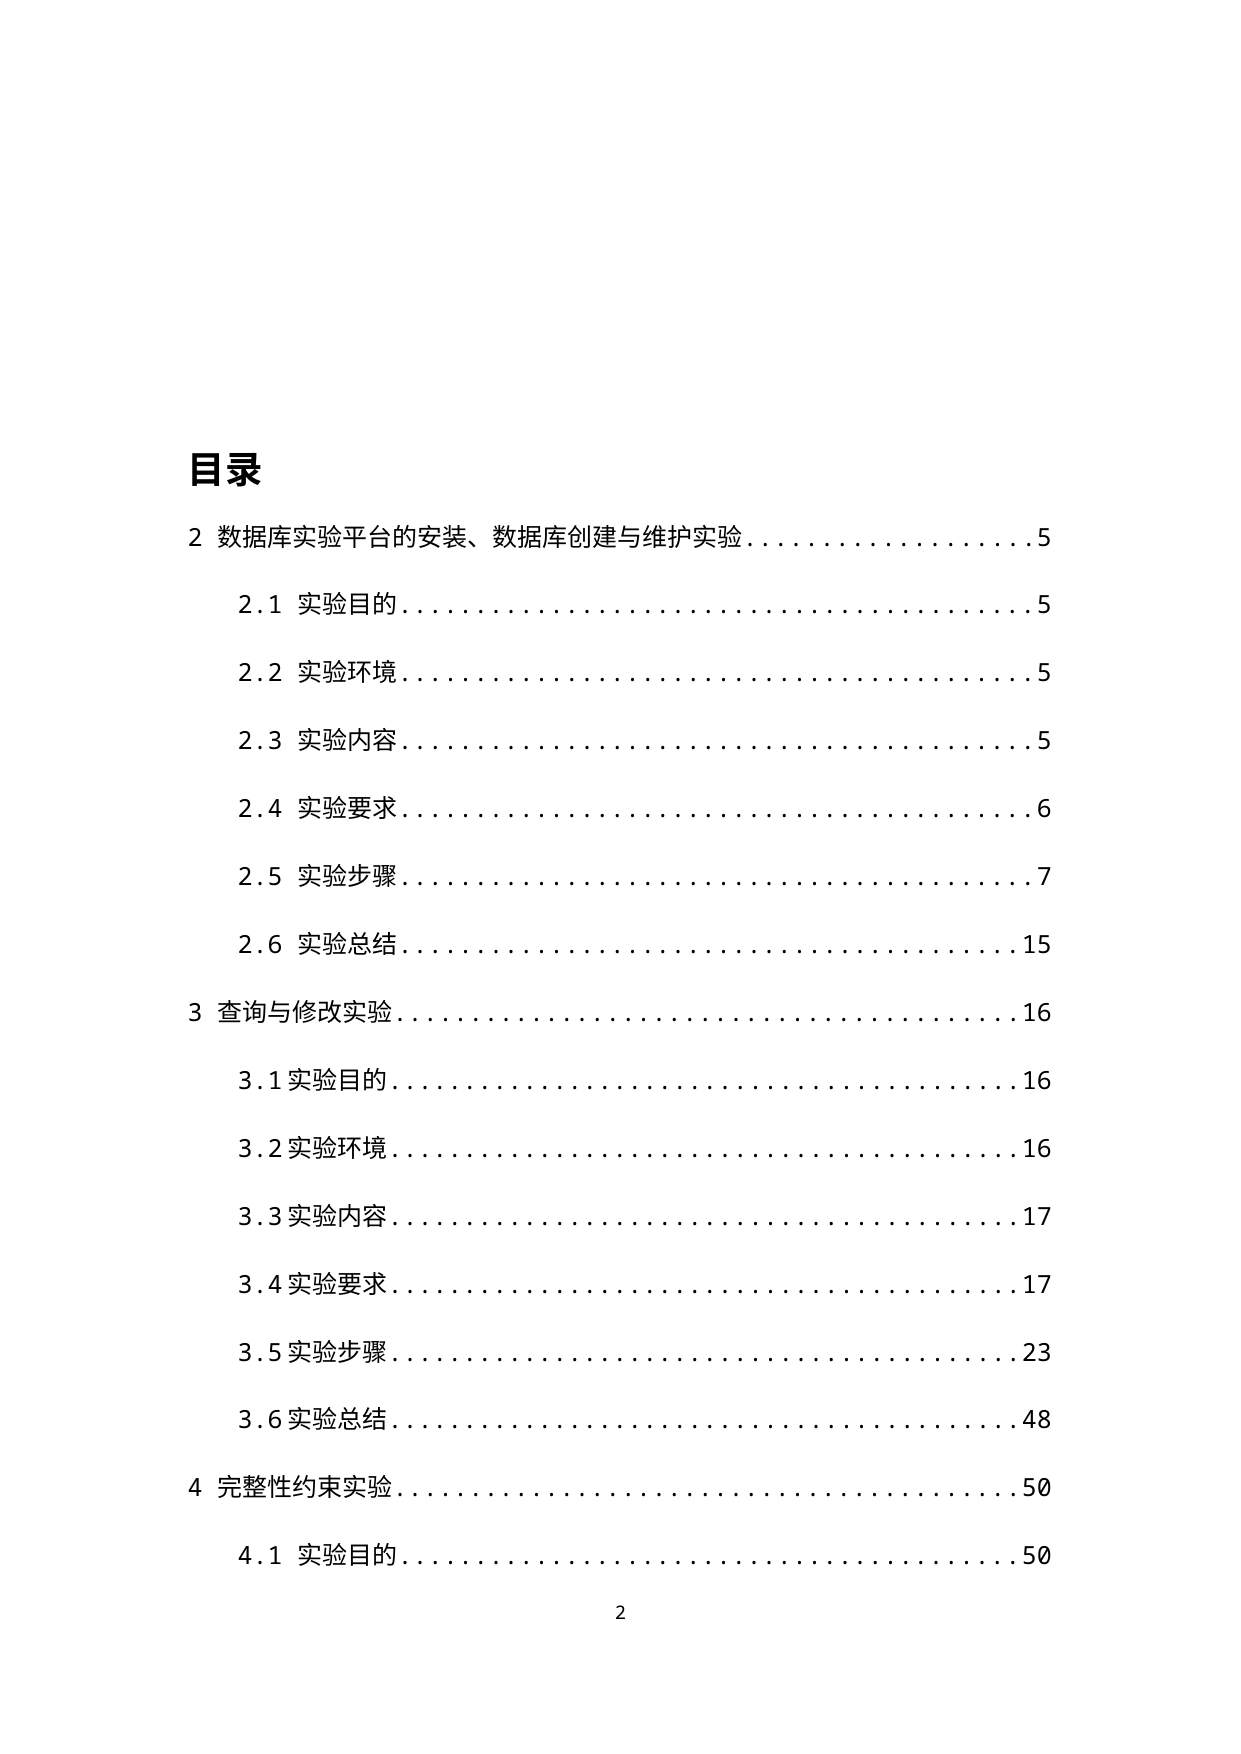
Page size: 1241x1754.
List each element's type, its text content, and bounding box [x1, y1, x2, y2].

text 4 完整性约束实验 50 [187, 1452, 1053, 1520]
text 2 数据库实验平台的安装、数据库创建与维护实验 5 [187, 501, 1053, 569]
text 2.1 实验目的 5 [237, 569, 1053, 637]
text 2.3 实验内容 5 [237, 705, 1053, 773]
text 2.2 实验环境 5 [237, 637, 1053, 705]
text 3.3实验内容 17 [237, 1180, 1053, 1248]
text 3.4实验要求 17 [237, 1248, 1053, 1316]
text 3.1实验目的 16 [237, 1044, 1053, 1112]
text 2.4 实验要求 6 [237, 773, 1053, 841]
text 3 查询与修改实验 16 [187, 977, 1053, 1044]
text 2.6 实验总结 15 [237, 909, 1053, 977]
text 目录 [187, 433, 1053, 501]
text 3.5实验步骤 23 [237, 1316, 1053, 1384]
text 3.2实验环境 16 [237, 1112, 1053, 1180]
text 2.5 实验步骤 7 [237, 841, 1053, 909]
text 3.6实验总结 48 [237, 1384, 1053, 1452]
text 4.1 实验目的 50 [237, 1520, 1053, 1588]
